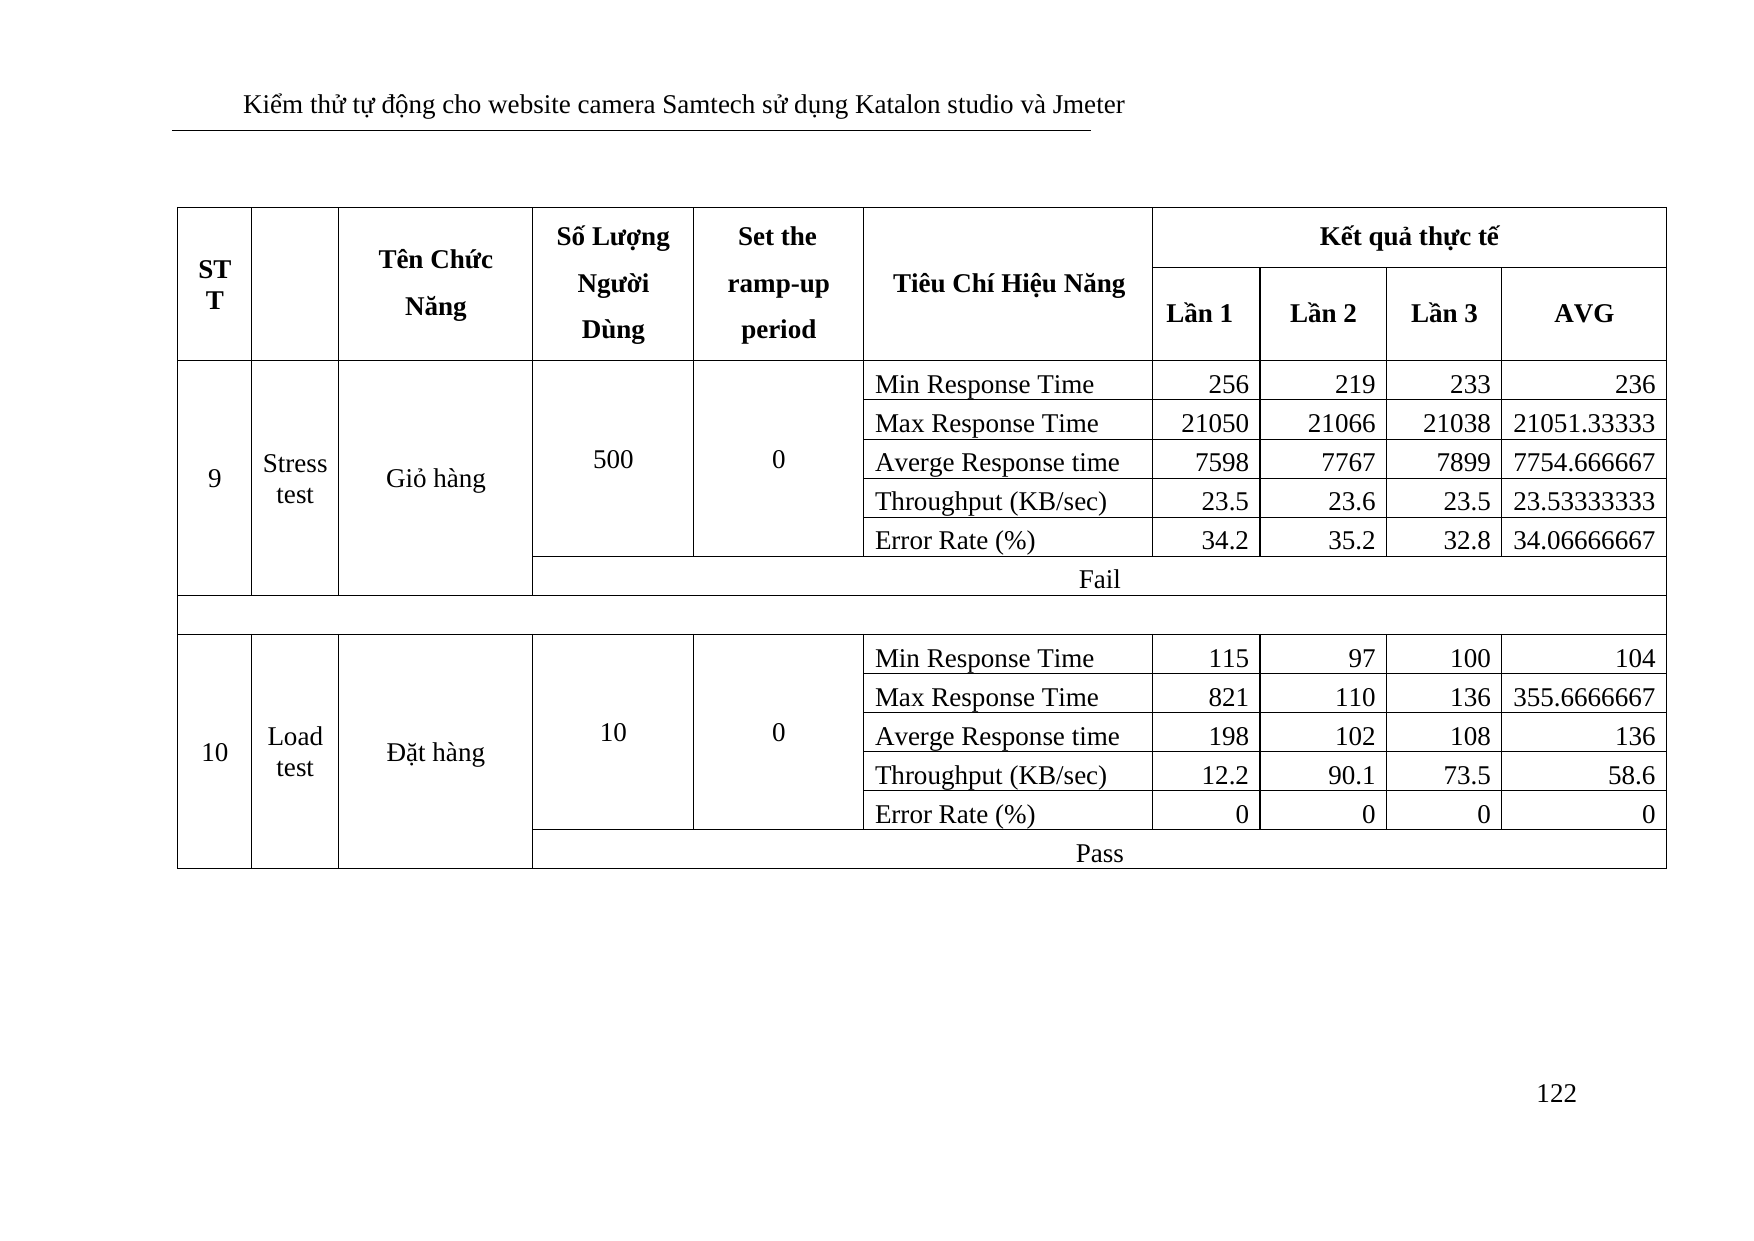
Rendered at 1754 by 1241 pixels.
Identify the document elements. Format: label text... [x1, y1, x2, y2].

table_cell 97 [1261, 635, 1386, 673]
table_cell 0 [1502, 791, 1666, 829]
table_header STT [178, 208, 251, 360]
table_cell 7767 [1261, 440, 1386, 477]
table_cell 21051.33333 [1502, 400, 1666, 438]
table_header Số Lượng Người Dùng [533, 208, 693, 360]
table_cell 108 [1387, 713, 1501, 751]
table_cell 136 [1502, 713, 1666, 751]
table_cell 104 [1502, 635, 1666, 673]
table_cell 58.6 [1502, 752, 1666, 790]
table_cell 136 [1387, 674, 1501, 712]
table_header [252, 208, 338, 360]
table_cell 7899 [1387, 440, 1501, 477]
table_cell 102 [1261, 713, 1386, 751]
table_cell Max Response Time [864, 674, 1152, 712]
table_cell 9 [178, 361, 251, 595]
table_cell 23.53333333 [1502, 479, 1666, 517]
table_cell 34.06666667 [1502, 518, 1666, 556]
table_cell 7598 [1153, 440, 1259, 477]
table_cell 219 [1261, 361, 1386, 399]
table_header Set the ramp-up period [694, 208, 863, 360]
table_cell 23.5 [1387, 479, 1501, 517]
table_cell 500 [533, 361, 693, 556]
table_cell 110 [1261, 674, 1386, 712]
table_cell 10 [178, 635, 251, 868]
table_cell 35.2 [1261, 518, 1386, 556]
table_cell 23.6 [1261, 479, 1386, 517]
table_cell Lần 3 [1387, 268, 1501, 360]
table_cell 0 [694, 635, 863, 829]
table_cell 115 [1153, 635, 1259, 673]
table_cell Error Rate (%) [864, 791, 1152, 829]
table_cell Stress test [252, 361, 338, 595]
table_cell 0 [1387, 791, 1501, 829]
table_cell 23.5 [1153, 479, 1259, 517]
table_cell Throughput (KB/sec) [864, 479, 1152, 517]
table_cell 32.8 [1387, 518, 1501, 556]
table_cell 90.1 [1261, 752, 1386, 790]
table_cell Lần 1 [1153, 268, 1259, 360]
table_cell Min Response Time [864, 361, 1152, 399]
table_cell 236 [1502, 361, 1666, 399]
table_header Kết quả thực tế [1153, 208, 1666, 267]
table_cell [178, 596, 1666, 634]
table_cell 0 [694, 361, 863, 556]
table_cell Error Rate (%) [864, 518, 1152, 556]
table_cell Lần 2 [1261, 268, 1386, 360]
table_cell 34.2 [1153, 518, 1259, 556]
table_cell Đặt hàng [339, 635, 532, 868]
table_cell AVG [1502, 268, 1666, 360]
table_cell 21038 [1387, 400, 1501, 438]
table_cell 821 [1153, 674, 1259, 712]
table_cell 73.5 [1387, 752, 1501, 790]
table_cell Min Response Time [864, 635, 1152, 673]
table_cell 21066 [1261, 400, 1386, 438]
table_cell Throughput (KB/sec) [864, 752, 1152, 790]
table_cell 233 [1387, 361, 1501, 399]
table_cell Averge Response time [864, 713, 1152, 751]
table_cell 0 [1153, 791, 1259, 829]
table_cell 198 [1153, 713, 1259, 751]
table_header Tiêu Chí Hiệu Năng [864, 208, 1152, 360]
table_cell 7754.666667 [1502, 440, 1666, 477]
table_cell 256 [1153, 361, 1259, 399]
table_header Tên Chức Năng [339, 208, 532, 360]
table_cell Giỏ hàng [339, 361, 532, 595]
table_cell Averge Response time [864, 440, 1152, 477]
table_cell 10 [533, 635, 693, 829]
table_cell Max Response Time [864, 400, 1152, 438]
table_cell 0 [1261, 791, 1386, 829]
table_cell 355.6666667 [1502, 674, 1666, 712]
table_cell 12.2 [1153, 752, 1259, 790]
table_cell Load test [252, 635, 338, 868]
table_cell Fail [533, 557, 1666, 595]
table_cell Pass [533, 830, 1666, 868]
table_cell 100 [1387, 635, 1501, 673]
table_cell 21050 [1153, 400, 1259, 438]
